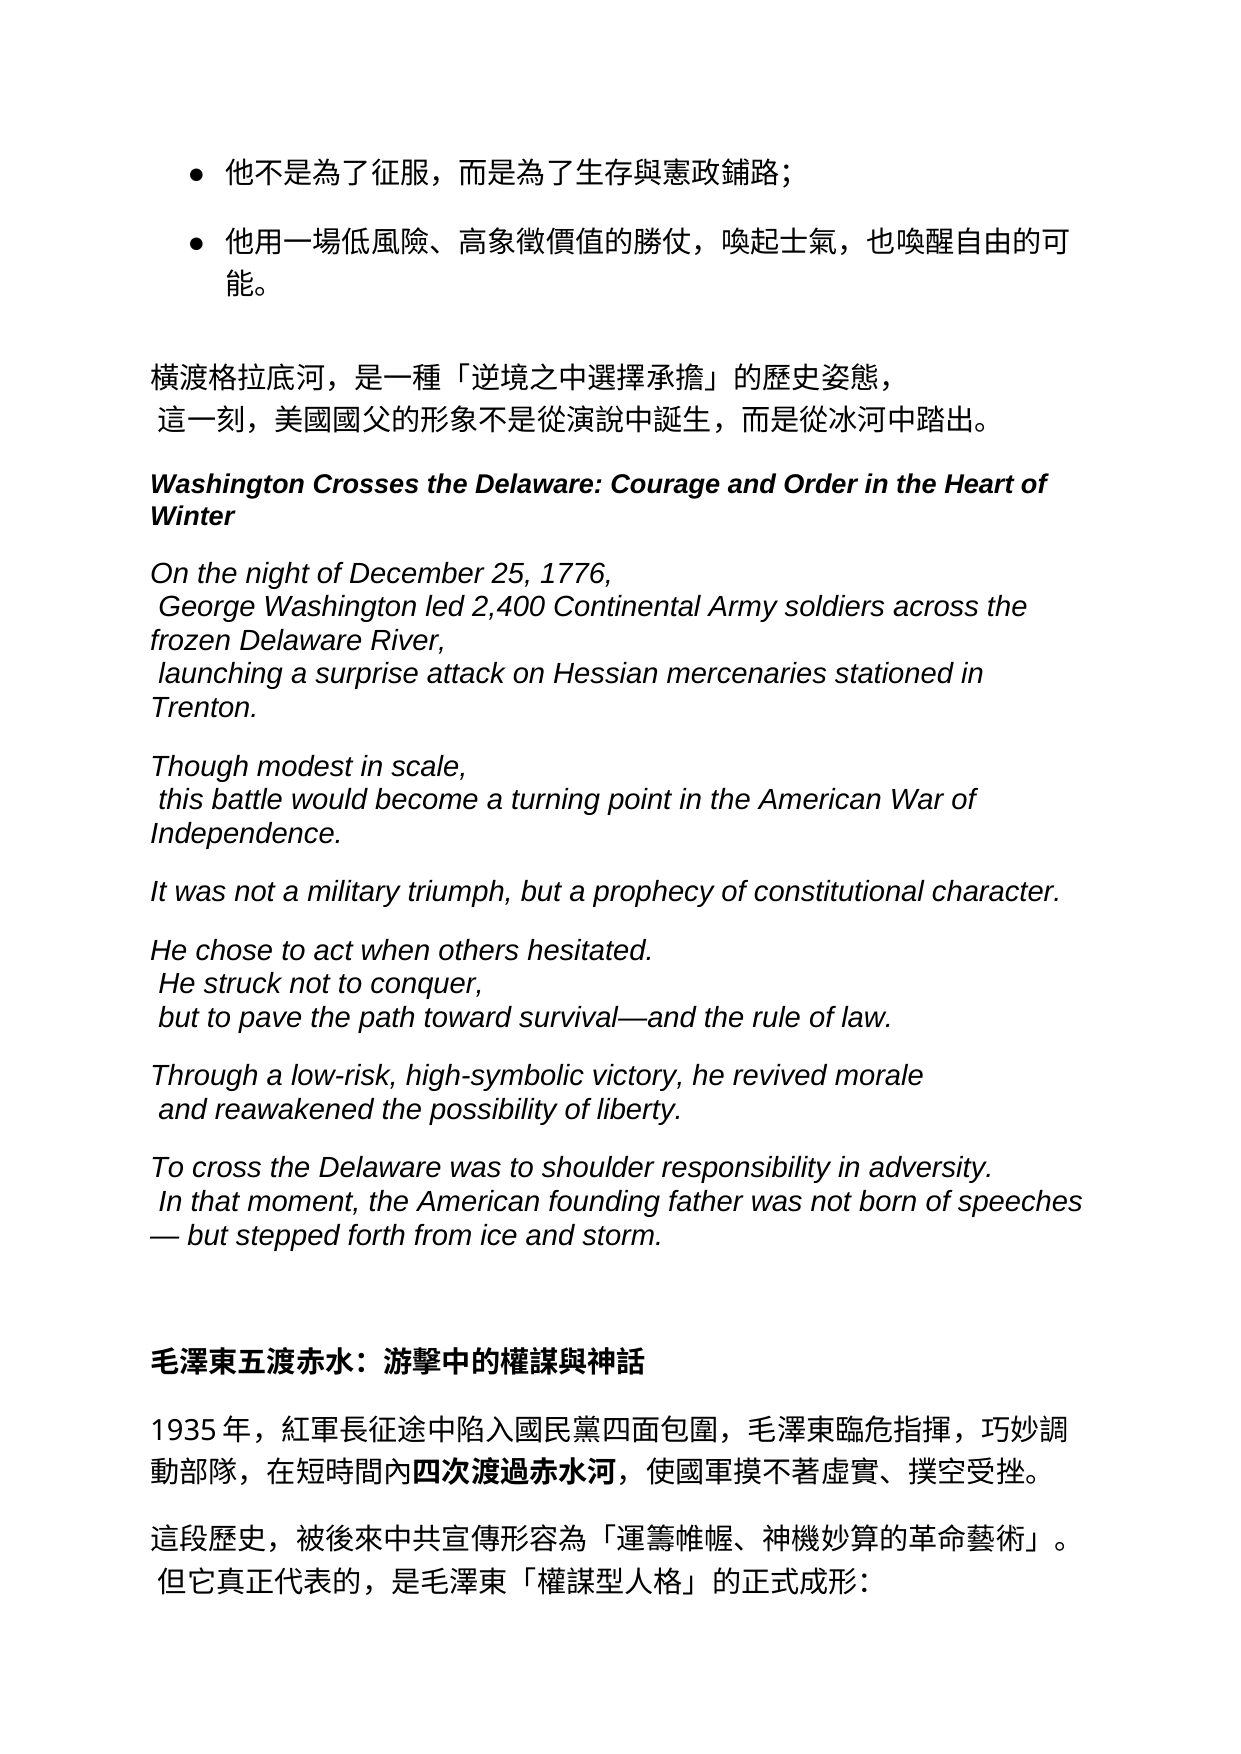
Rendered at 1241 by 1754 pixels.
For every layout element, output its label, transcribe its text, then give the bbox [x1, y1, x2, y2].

text On the night of December 25, 1776, George Washington led 2,400 Continental Army soldiers across the frozen Delaware River, launching a surprise attack on Hessian mercenaries stationed in Trenton. [150, 556, 1090, 724]
list 他不是為了征服，而是為了生存與憲政鋪路； [187, 150, 1090, 219]
subtitle Washington Crosses the Delaware: Courage and Order in the Heart of Winter [150, 468, 1090, 531]
text He chose to act when others hesitated. He struck not to conquer, but to pave the path toward survival—and the rule of law. [150, 933, 1090, 1033]
text 這段歷史，被後來中共宣傳形容為「運籌帷幄、神機妙算的革命藝術」。 但它真正代表的，是毛澤東「權謀型人格」的正式成形： [150, 1516, 1090, 1601]
text Though modest in scale, this battle would become a turning point in the American War of Independence. [150, 749, 1090, 849]
text Through a low-risk, high-symbolic victory, he revived morale and reawakened the possibility of liberty. [150, 1058, 1090, 1126]
text It was not a military triumph, but a prophecy of constitutional character. [150, 874, 1090, 908]
text 1935年，紅軍長征途中陷入國民黨四面包圍，毛澤東臨危指揮，巧妙調動部隊，在短時間內四次渡過赤水河，使國軍摸不著虛實、撲空受挫。 [150, 1406, 1090, 1491]
list 他用一場低風險、高象徵價值的勝仗，喚起士氣，也喚醒自由的可能。 [187, 219, 1090, 329]
text 橫渡格拉底河，是一種「逆境之中選擇承擔」的歷史姿態， 這一刻，美國國父的形象不是從演說中誕生，而是從冰河中踏出。 [150, 354, 1090, 439]
subtitle 毛澤東五渡赤水：游擊中的權謀與神話 [150, 1339, 1090, 1381]
text To cross the Delaware was to shoulder responsibility in adversity. In that moment, the American founding father was not born of speeches— but stepped forth from ice and storm. [150, 1151, 1090, 1251]
